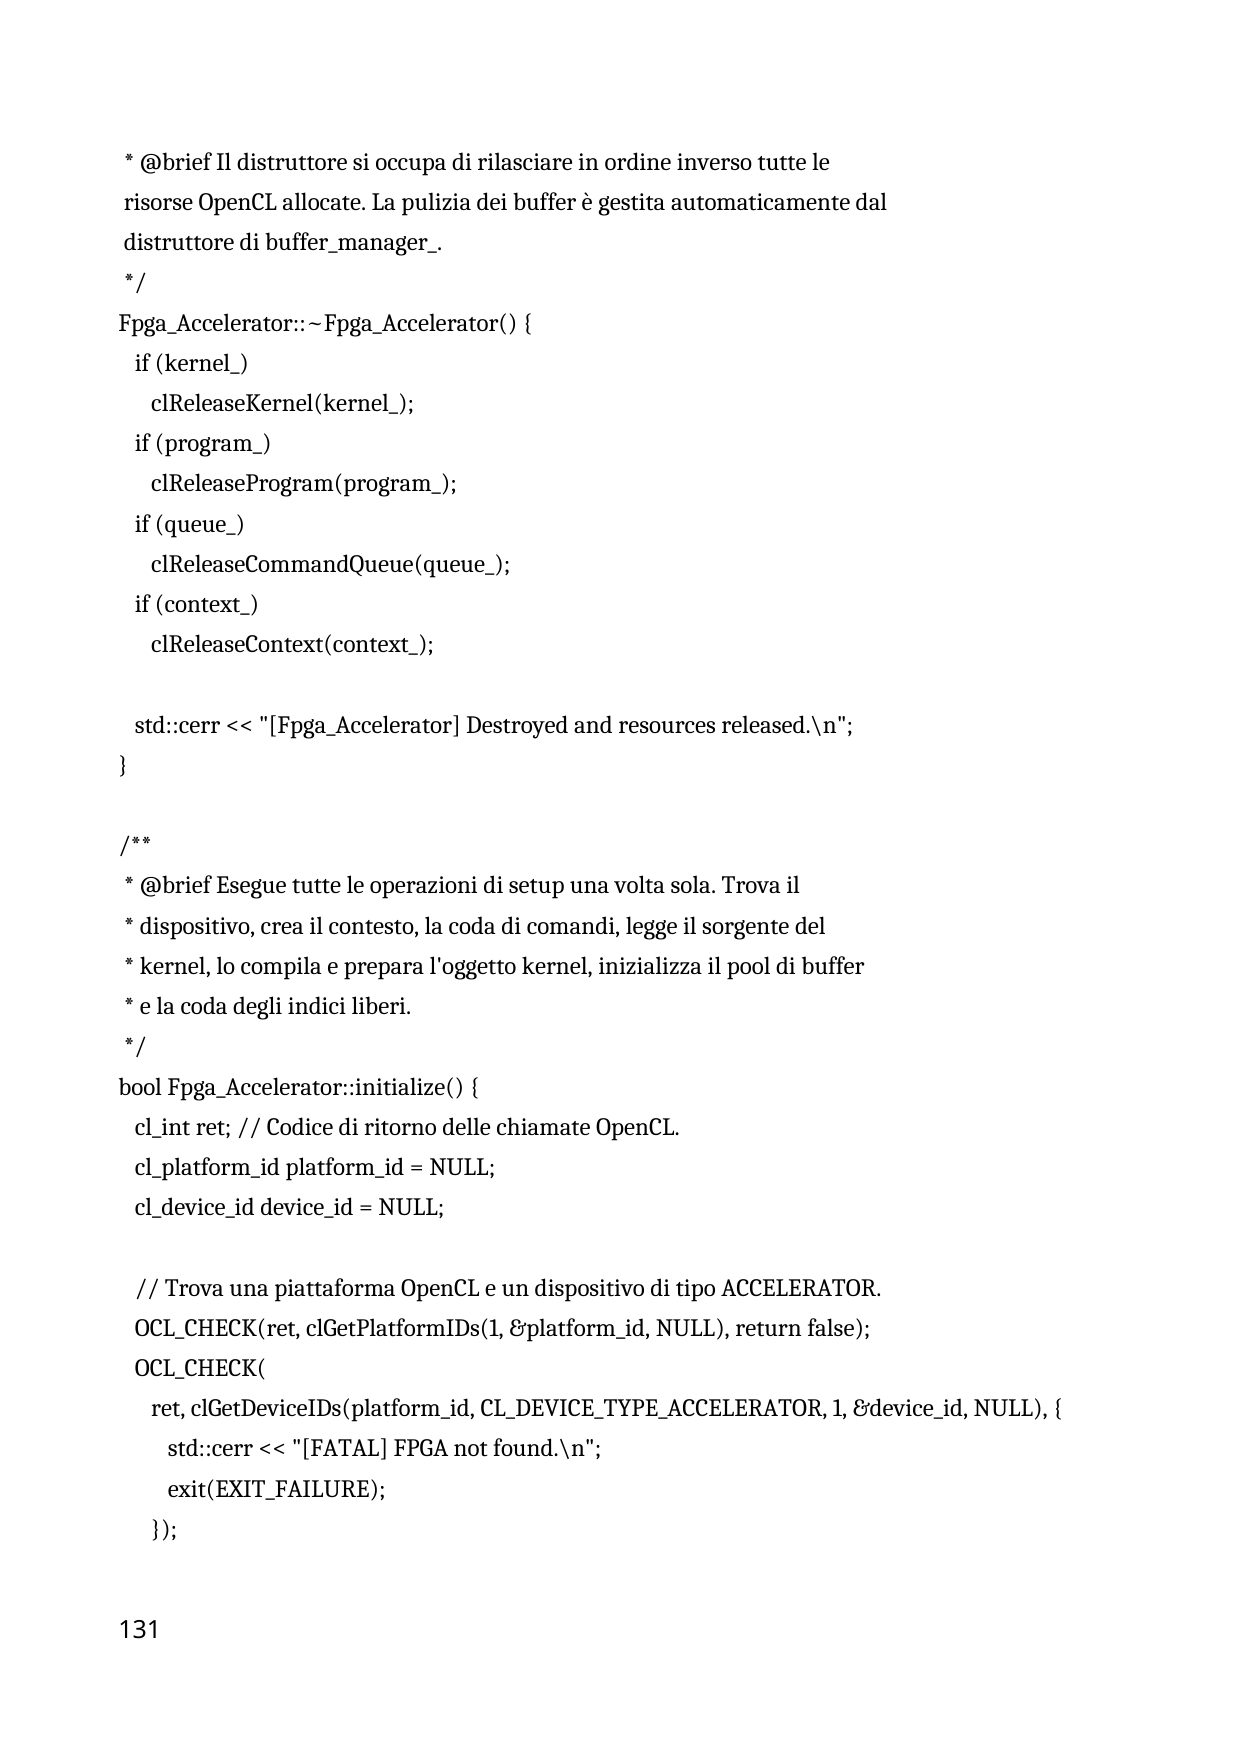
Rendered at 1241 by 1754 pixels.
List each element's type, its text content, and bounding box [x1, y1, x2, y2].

text if (kernel_) [118, 349, 1122, 377]
text */ [118, 1032, 1122, 1061]
text clReleaseCommandQueue(queue_); [118, 550, 1122, 578]
text * @brief Esegue tutte le operazioni di setup una volta sola. Trova il [118, 871, 1122, 900]
text /** [118, 831, 1122, 860]
text clReleaseKernel(kernel_); [118, 389, 1122, 418]
text clReleaseContext(context_); [118, 630, 1122, 659]
text OCL_CHECK(ret, clGetPlatformIDs(1, &platform_id, NULL), return false); [118, 1314, 1122, 1342]
text }); [118, 1515, 1122, 1543]
text cl_device_id device_id = NULL; [118, 1193, 1122, 1222]
text bool Fpga_Accelerator::initialize() { [118, 1072, 1122, 1101]
text ret, clGetDeviceIDs(platform_id, CL_DEVICE_TYPE_ACCELERATOR, 1, &device_id, NULL), { [118, 1394, 1122, 1423]
text */ [118, 268, 1122, 297]
text distruttore di buffer_manager_. [118, 228, 1122, 257]
text if (queue_) [118, 509, 1122, 538]
text OCL_CHECK( [118, 1354, 1122, 1383]
text cl_int ret; // Codice di ritorno delle chiamate OpenCL. [118, 1113, 1122, 1141]
text exit(EXIT_FAILURE); [118, 1474, 1122, 1503]
text // Trova una piattaforma OpenCL e un dispositivo di tipo ACCELERATOR. [118, 1273, 1122, 1302]
text } [118, 751, 1122, 779]
text * @brief Il distruttore si occupa di rilasciare in ordine inverso tutte le [118, 148, 1122, 176]
text Fpga_Accelerator::~Fpga_Accelerator() { [118, 308, 1122, 337]
text risorse OpenCL allocate. La pulizia dei buffer è gestita automaticamente dal [118, 188, 1122, 217]
text clReleaseProgram(program_); [118, 469, 1122, 498]
text cl_platform_id platform_id = NULL; [118, 1153, 1122, 1182]
text std::cerr << "[Fpga_Accelerator] Destroyed and resources released.\n"; [118, 711, 1122, 739]
text * dispositivo, crea il contesto, la coda di comandi, legge il sorgente del [118, 912, 1122, 940]
text if (program_) [118, 429, 1122, 458]
text std::cerr << "[FATAL] FPGA not found.\n"; [118, 1434, 1122, 1463]
text * e la coda degli indici liberi. [118, 992, 1122, 1021]
text * kernel, lo compila e prepara l'oggetto kernel, inizializza il pool di buffer [118, 952, 1122, 981]
text if (context_) [118, 590, 1122, 619]
